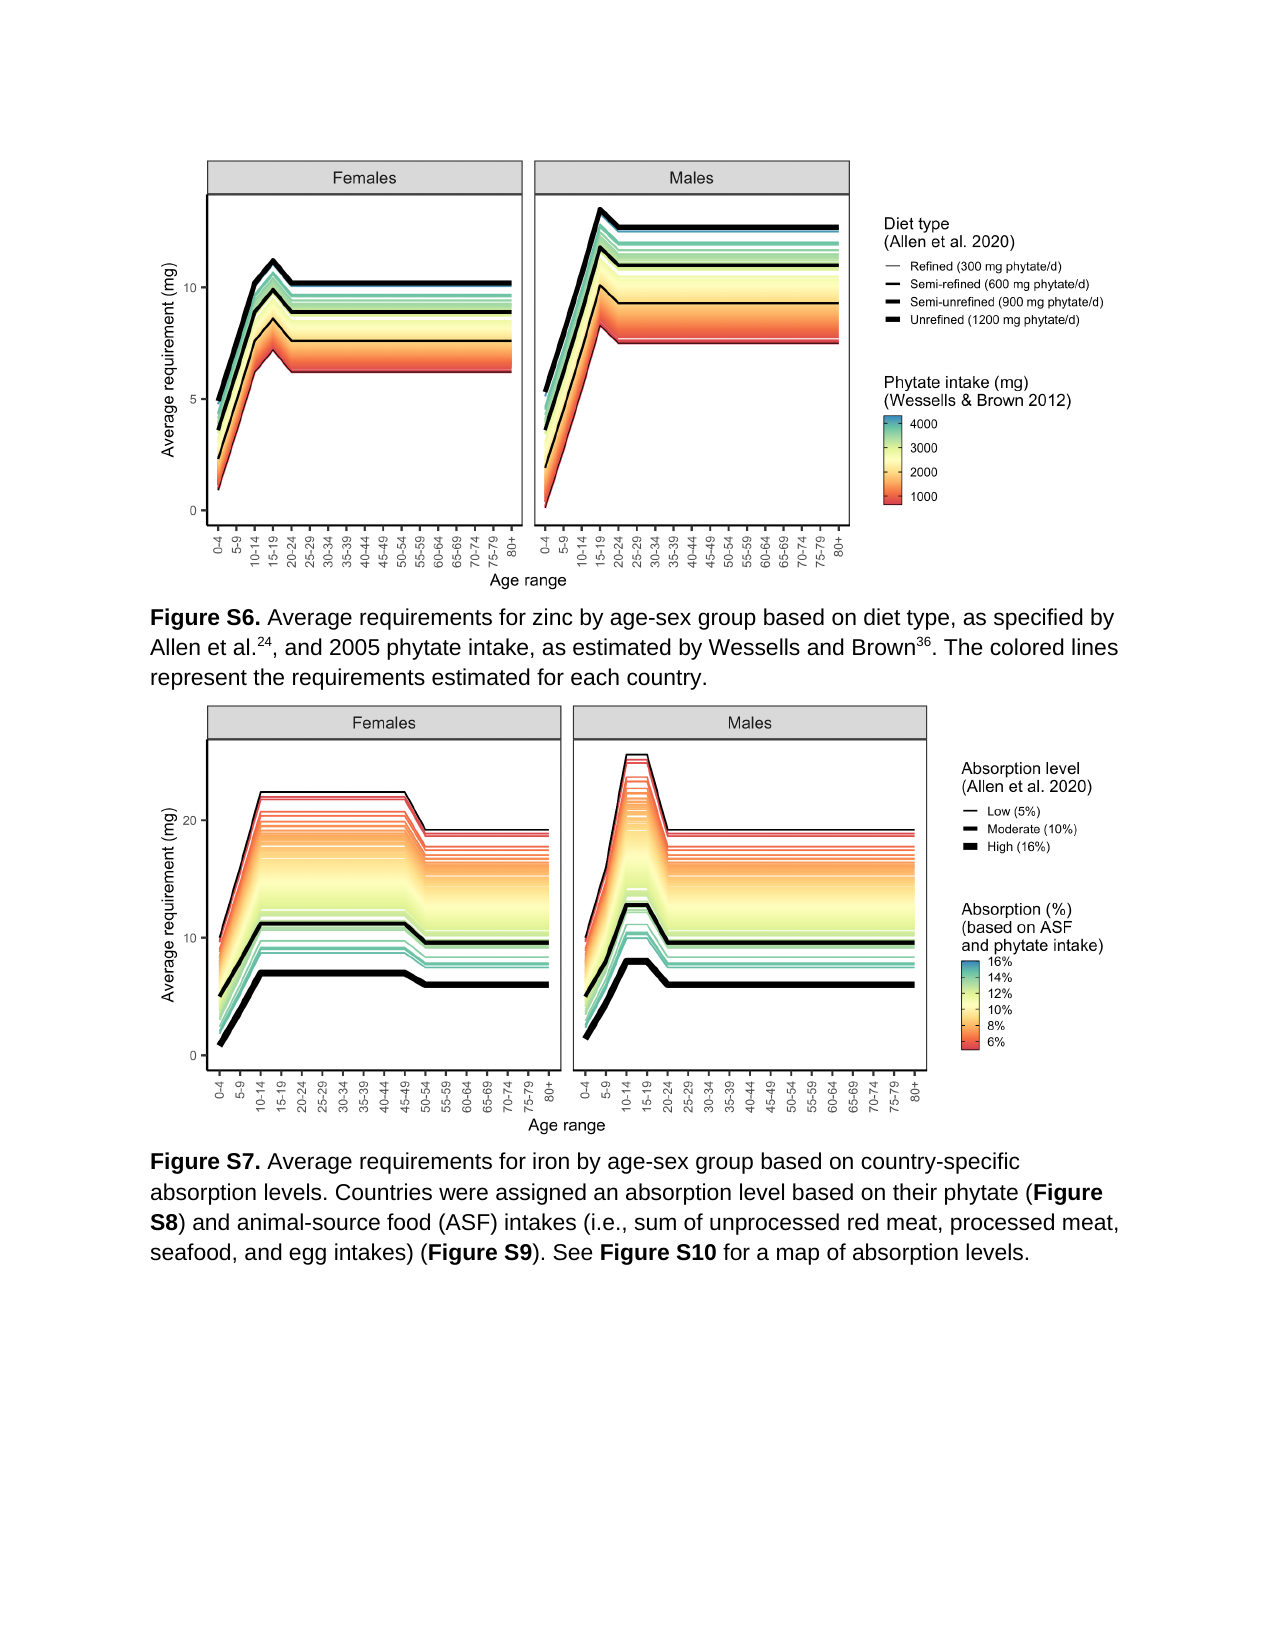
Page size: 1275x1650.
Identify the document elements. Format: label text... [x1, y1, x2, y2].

picture [150, 694, 1125, 1145]
text Figure S6. Average requirements for zinc by age-sex group based on diet type, as specified by Allen et al.24, and 2005 phytate intake, as estimated by Wessells and Brown36. The colored lines represent the requirements estimated for each country.Figure S7. Average requirements for iron by age-sex group based on country-specific absorption levels. Countries were assigned an absorption level based on their phytate (Figure S8) and animal-source food (ASF) intakes (i.e., sum of unprocessed red meat, processed meat, seafood, and egg intakes) (Figure S9). See Figure S10 for a map of absorption levels. [150, 1145, 1125, 1265]
picture [150, 150, 1125, 600]
text Figure S6. Average requirements for zinc by age-sex group based on diet type, as specified by Allen et al.24, and 2005 phytate intake, as estimated by Wessells and Brown36. The colored lines represent the requirements estimated for each country.Figure S7. Average requirements for iron by age-sex group based on country-specific absorption levels. Countries were assigned an absorption level based on their phytate (Figure S8) and animal-source food (ASF) intakes (i.e., sum of unprocessed red meat, processed meat, seafood, and egg intakes) (Figure S9). See Figure S10 for a map of absorption levels. [150, 600, 1125, 694]
